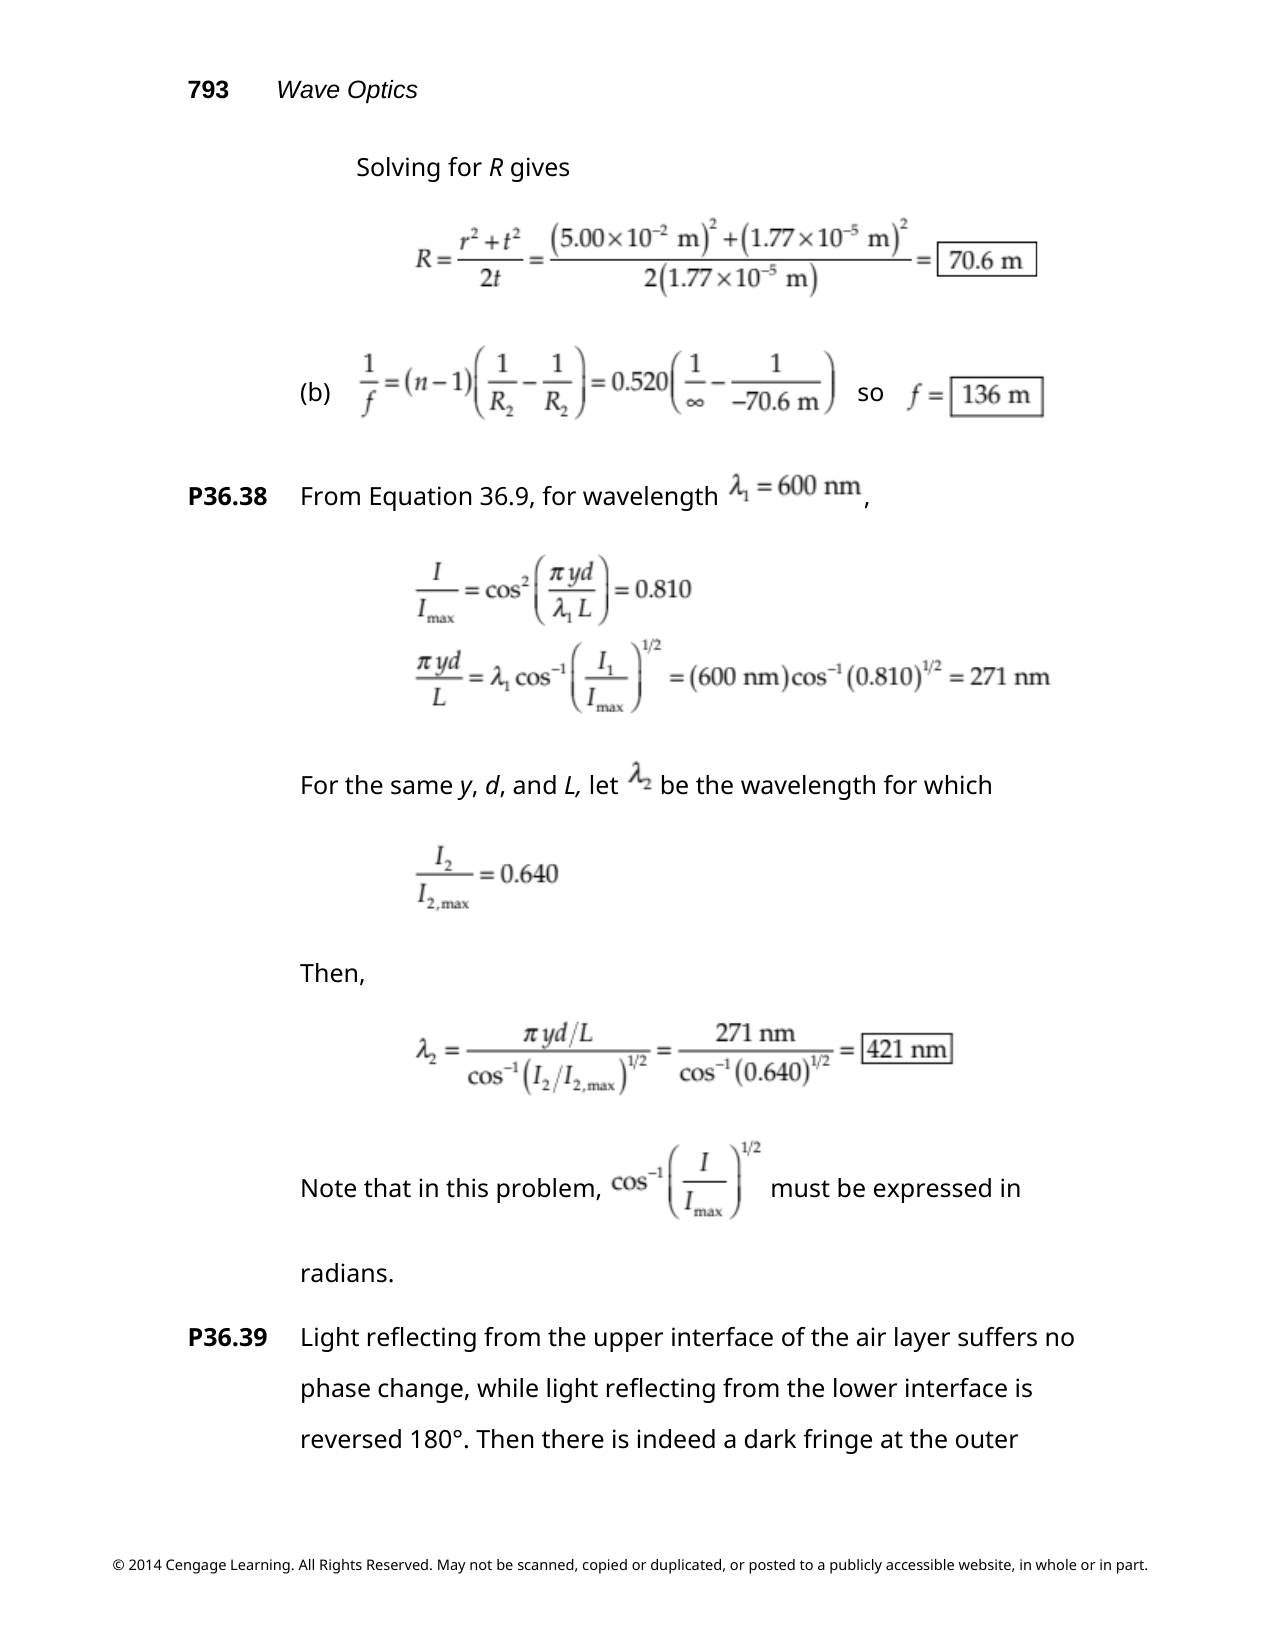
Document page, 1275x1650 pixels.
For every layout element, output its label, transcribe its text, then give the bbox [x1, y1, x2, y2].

text For the same y, d, and L, let be the wavelength for which [187, 758, 1087, 811]
text (b) so [187, 342, 1087, 441]
text Note that in this problem, must be expressed in radians. [187, 1137, 1087, 1290]
text P36.38 From Equation 36.9, for wavelength , [187, 471, 1087, 521]
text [187, 1319, 1087, 1456]
text Then, [187, 956, 1087, 990]
text Solving for R gives [187, 150, 1087, 184]
